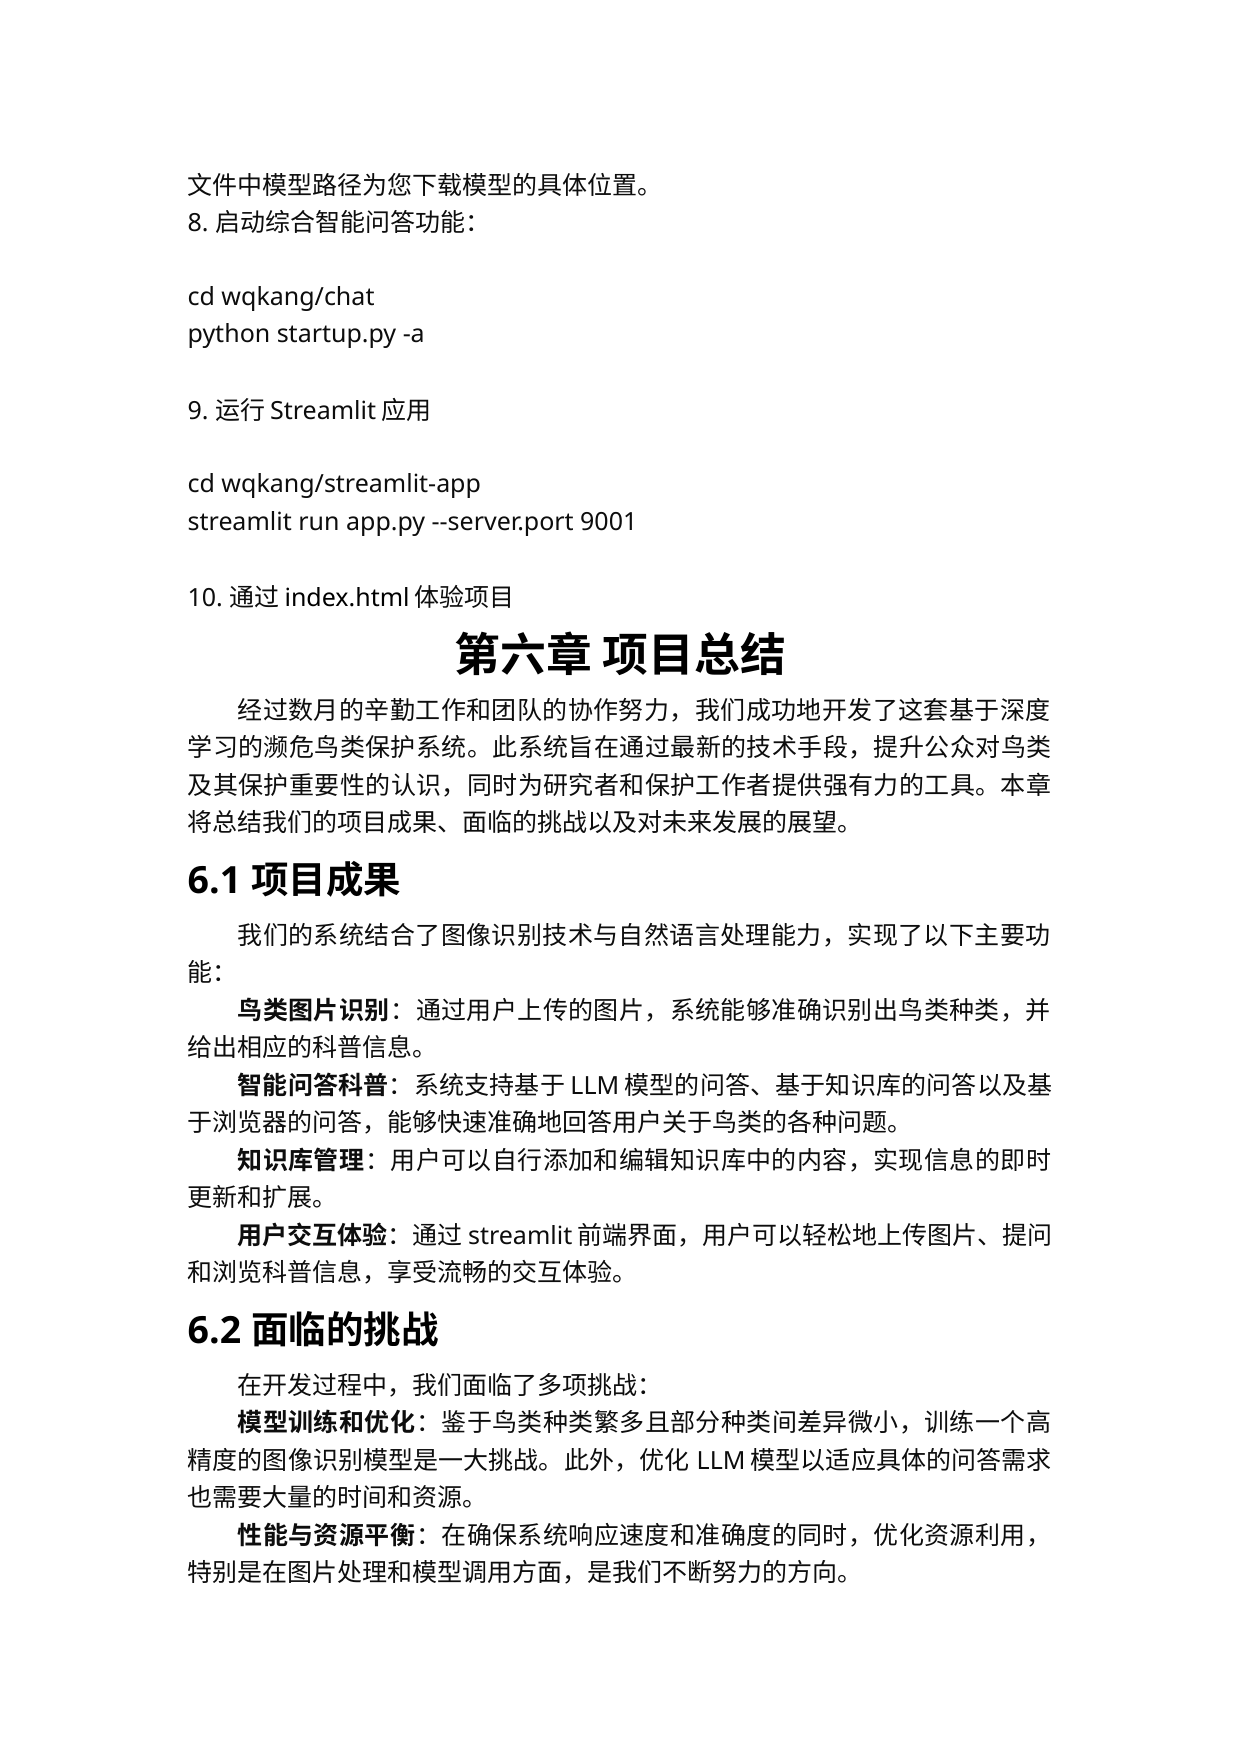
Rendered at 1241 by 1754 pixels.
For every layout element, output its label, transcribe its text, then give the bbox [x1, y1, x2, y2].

text 10. 通过index.html体验项目 [187, 577, 1053, 614]
text 9. 运行Streamlit应用 [187, 389, 1053, 427]
text 在开发过程中，我们面临了多项挑战： [187, 1364, 1053, 1402]
text 知识库管理：用户可以自行添加和编辑知识库中的内容，实现信息的即时更新和扩展。 [187, 1139, 1053, 1214]
text cd wqkang/chat [187, 277, 1053, 314]
text streamlit run app.py --server.port 9001 [187, 502, 1053, 539]
text python startup.py -a [187, 314, 1053, 352]
text 第六章 项目总结 [187, 614, 1053, 689]
text 6.2 面临的挑战 [187, 1289, 1053, 1364]
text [187, 164, 1053, 202]
text cd wqkang/streamlit-app [187, 464, 1053, 502]
text 鸟类图片识别：通过用户上传的图片，系统能够准确识别出鸟类种类，并给出相应的科普信息。 [187, 989, 1053, 1064]
text 我们的系统结合了图像识别技术与自然语言处理能力，实现了以下主要功能： [187, 914, 1053, 989]
text 模型训练和优化：鉴于鸟类种类繁多且部分种类间差异微小，训练一个高精度的图像识别模型是一大挑战。此外，优化LLM模型以适应具体的问答需求也需要大量的时间和资源。 [187, 1402, 1053, 1514]
text 用户交互体验：通过streamlit前端界面，用户可以轻松地上传图片、提问和浏览科普信息，享受流畅的交互体验。 [187, 1214, 1053, 1289]
text 智能问答科普：系统支持基于LLM模型的问答、基于知识库的问答以及基于浏览器的问答，能够快速准确地回答用户关于鸟类的各种问题。 [187, 1064, 1053, 1139]
text 6.1 项目成果 [187, 839, 1053, 914]
text 性能与资源平衡：在确保系统响应速度和准确度的同时，优化资源利用，特别是在图片处理和模型调用方面，是我们不断努力的方向。 [187, 1514, 1053, 1589]
text 8. 启动综合智能问答功能： [187, 202, 1053, 239]
text 经过数月的辛勤工作和团队的协作努力，我们成功地开发了这套基于深度学习的濒危鸟类保护系统。此系统旨在通过最新的技术手段，提升公众对鸟类及其保护重要性的认识，同时为研究者和保护工作者提供强有力的工具。本章将总结我们的项目成果、面临的挑战以及对未来发展的展望。 [187, 689, 1053, 839]
